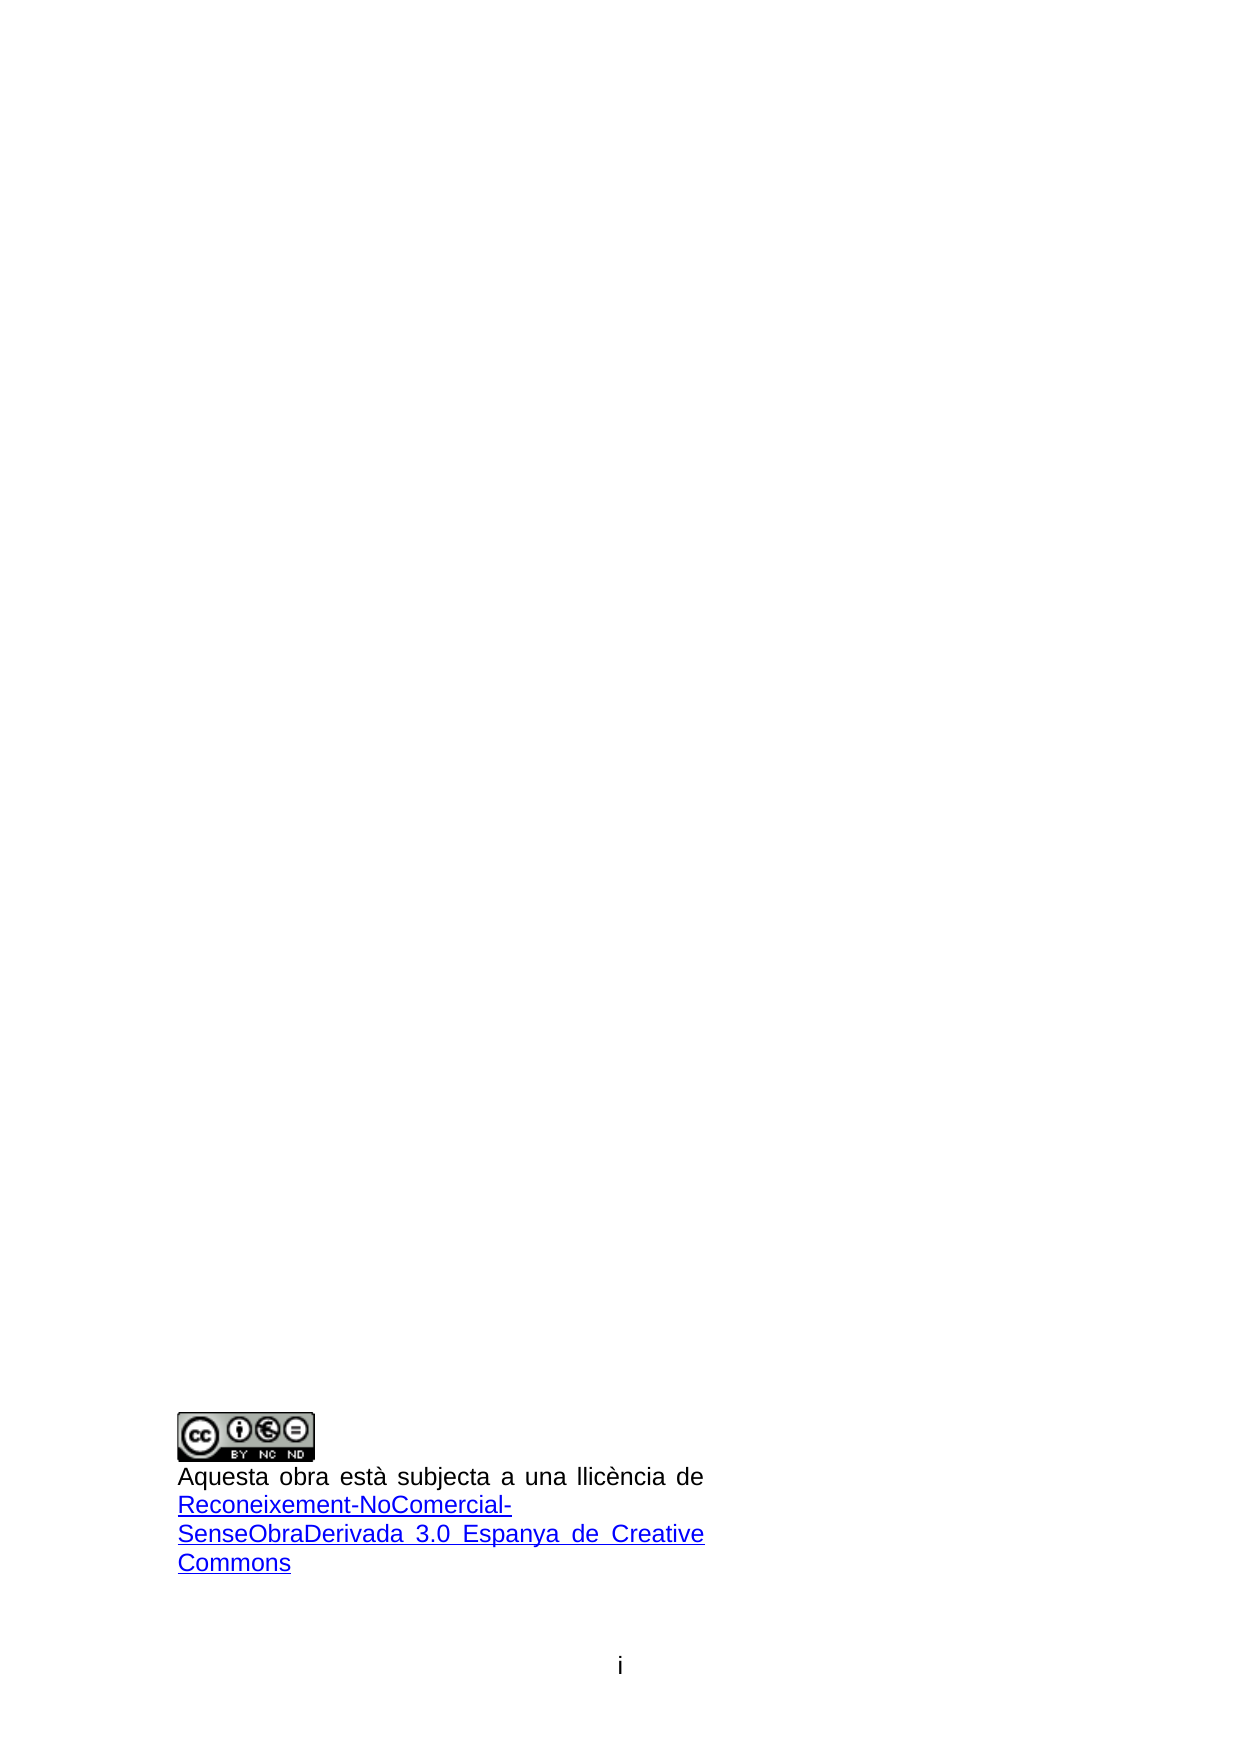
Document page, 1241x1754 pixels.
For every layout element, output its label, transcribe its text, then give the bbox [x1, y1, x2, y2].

picture [177, 1412, 315, 1462]
text Aquesta obra està subjecta a una llicència de Reconeixement-NoComercial-SenseObraDerivada 3.0 Espanya de Creative Commons [177, 1545, 705, 1577]
text Aquesta obra està subjecta a una llicència de Reconeixement-NoComercial-SenseObraDerivada 3.0 Espanya de Creative Commons [177, 1413, 705, 1544]
